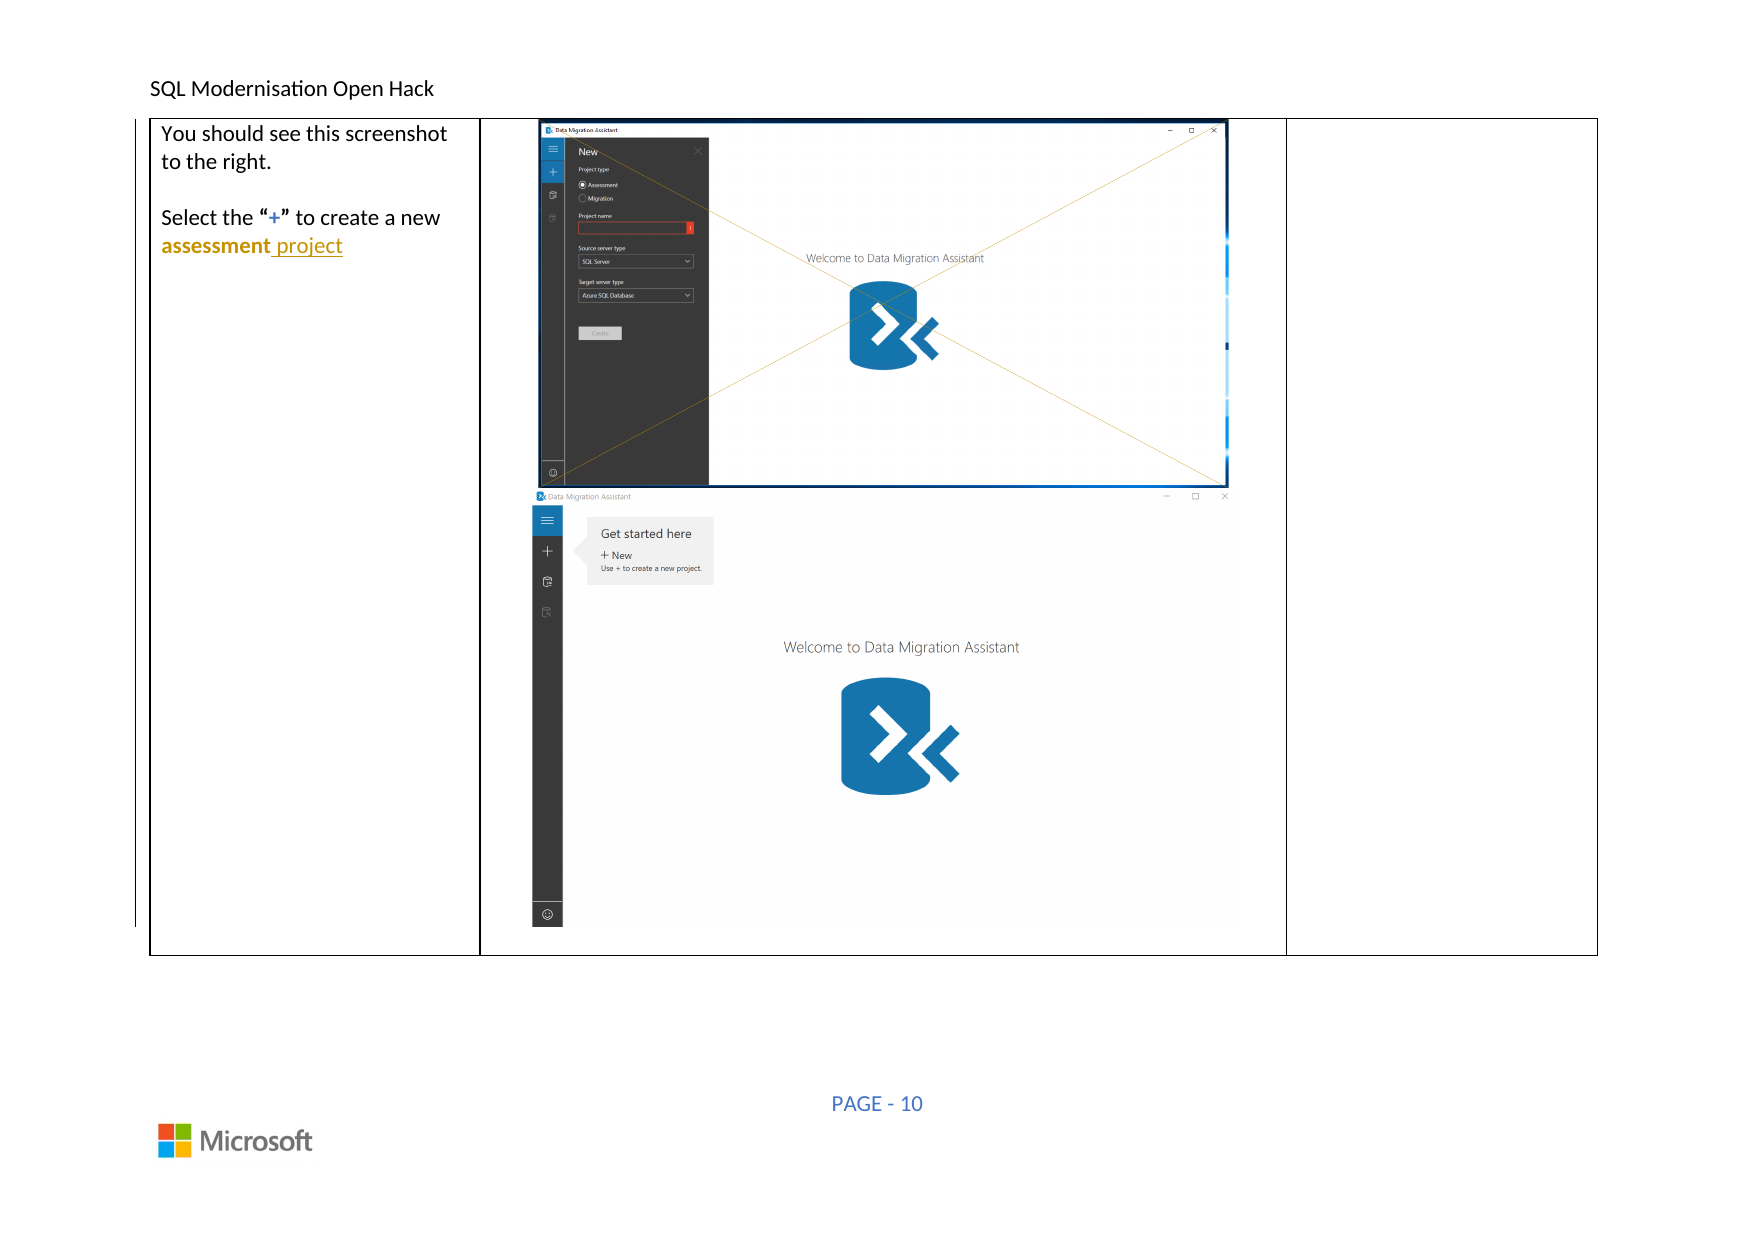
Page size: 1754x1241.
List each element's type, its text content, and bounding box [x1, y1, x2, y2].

picture [532, 305, 1235, 927]
picture [538, 120, 881, 487]
picture [540, 119, 1226, 303]
picture [886, 120, 1229, 487]
table_cell You should see this screenshot to the right. Select the “+” to create a new assessment [151, 119, 479, 955]
picture [150, 1117, 321, 1167]
table_cell [1287, 119, 1597, 955]
table_cell [481, 119, 1286, 955]
